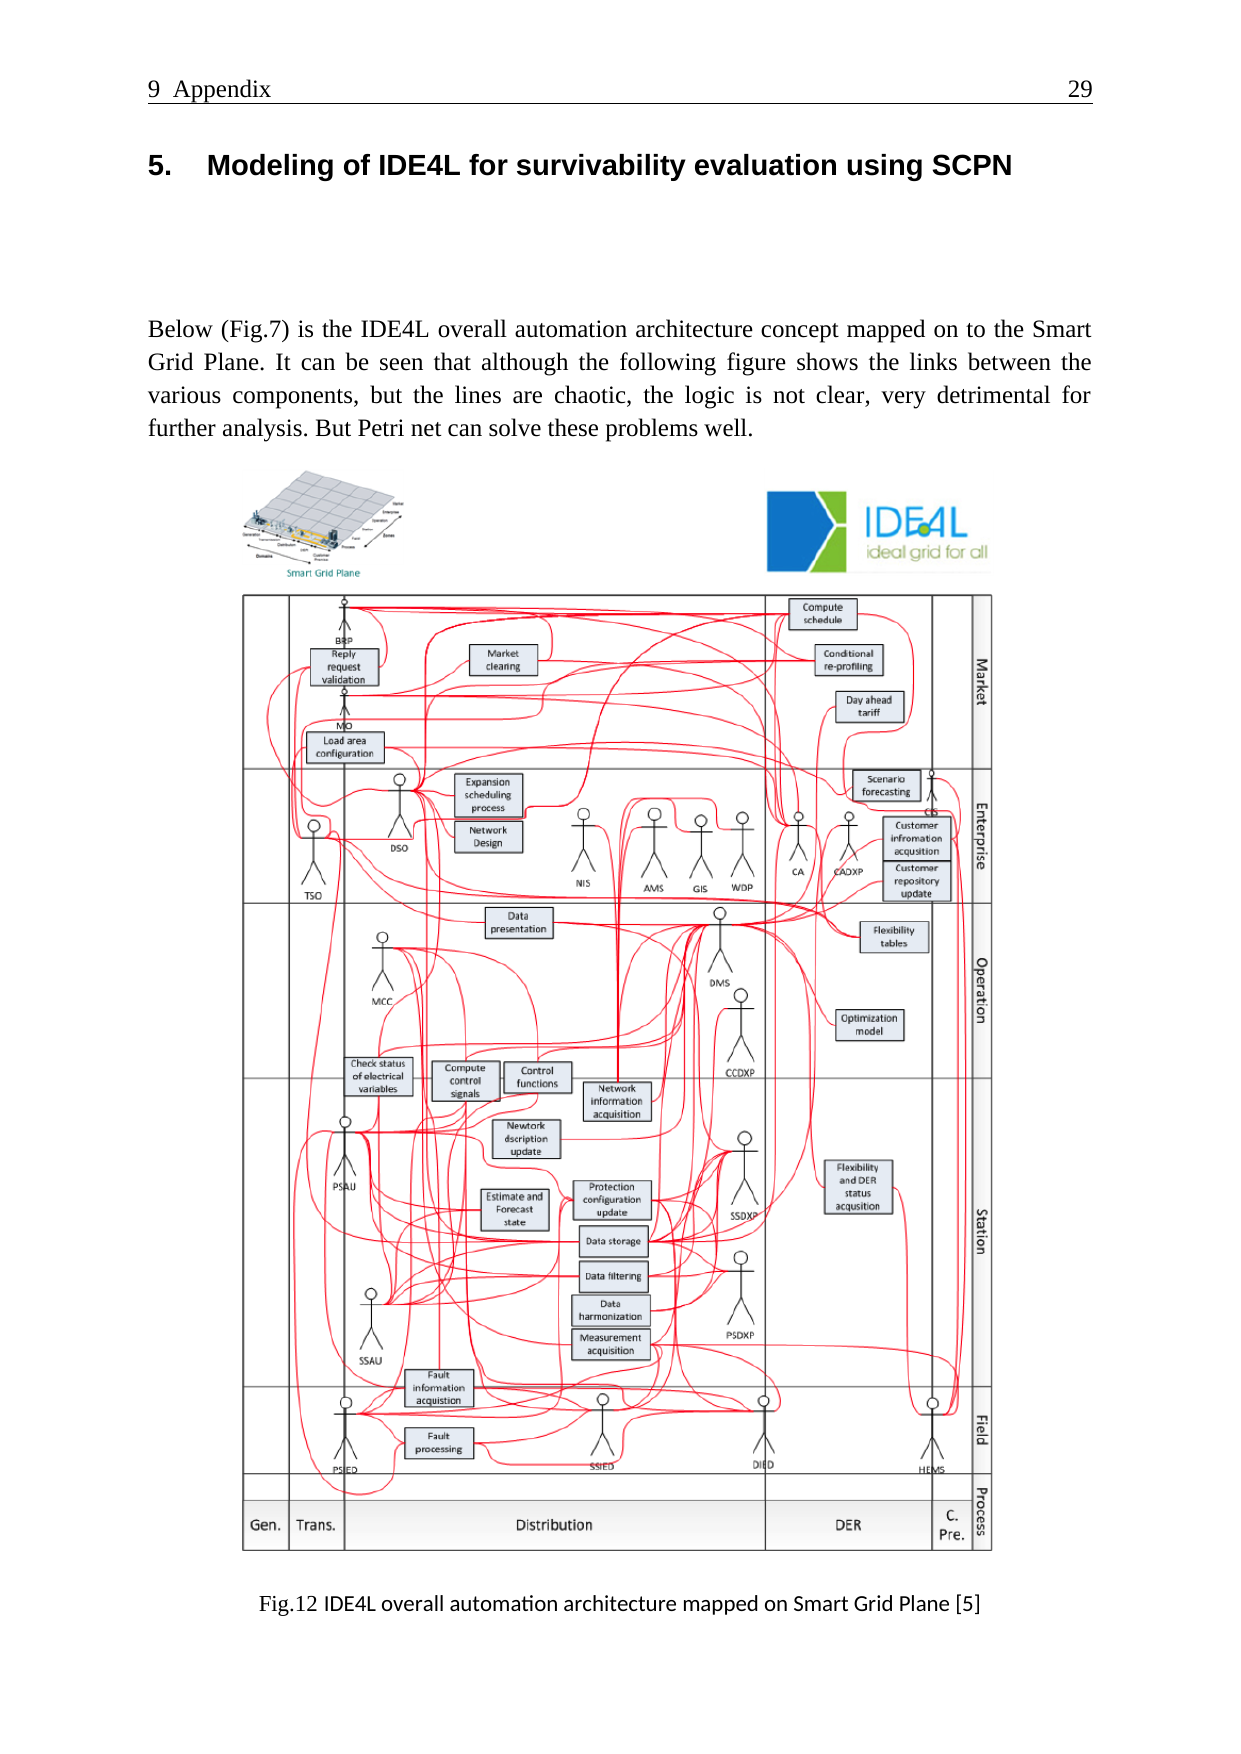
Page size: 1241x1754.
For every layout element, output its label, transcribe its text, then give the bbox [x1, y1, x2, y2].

picture [177, 467, 1063, 1563]
title Modeling of IDE4L for survivability evaluation using SCPN [148, 148, 1093, 181]
text Fig.12 IDE4L overall automation architecture mapped on Smart Grid Plane [5] [148, 1589, 1093, 1617]
text Below (Fig.7) is the IDE4L overall automation architecture concept mapped on to the Smart Grid Plane. It can be seen that although the following figure shows the links between the various components, but the lines are chaotic, the logic is not clear, very detrimental for further analysis. But Petri net can solve these problems well. [148, 314, 1093, 442]
